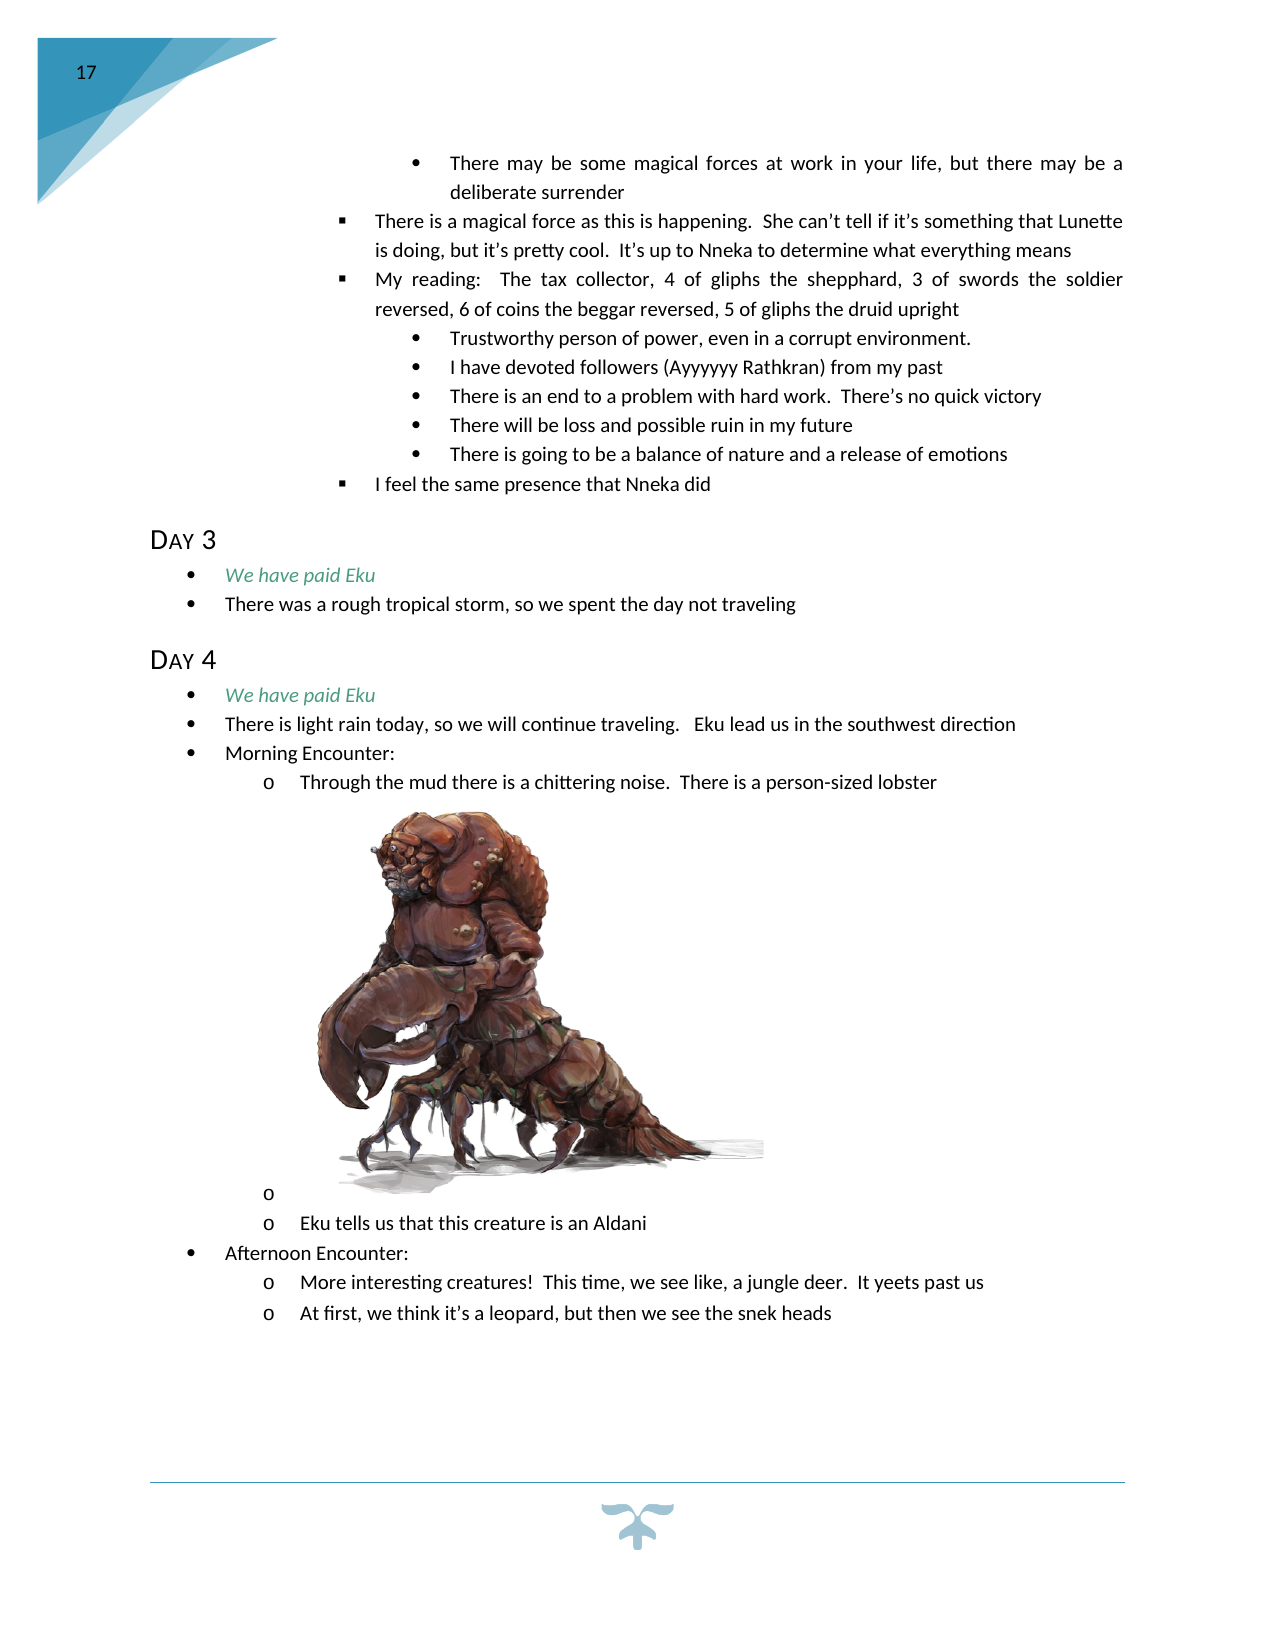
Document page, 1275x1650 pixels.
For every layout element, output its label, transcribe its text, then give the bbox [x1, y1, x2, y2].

list There is a magical force as this is happening. She can’t tell if it’s something that Lunette is doing, but it’s pretty cool. It’s up to Nneka to determine what everything means [337, 208, 1125, 263]
list We have paid Eku [187, 682, 1125, 707]
list There is going to be a balance of nature and a release of emotions [412, 442, 1125, 467]
list My reading: The tax collector, 4 of gliphs the shepphard, 3 of swords the soldier reversed, 6 of coins the beggar reversed, 5 of gliphs the druid upright [337, 267, 1125, 321]
list Trustworthy person of power, even in a corrupt environment. [412, 325, 1125, 350]
list There may be some magical forces at work in your life, but there may be a deliberate surrender [412, 150, 1125, 204]
list There is an end to a problem with hard work. There’s no quick victory [412, 383, 1125, 409]
picture [300, 799, 764, 1200]
list There is light rain today, so we will continue traveling. Eku lead us in the southwest direction [187, 711, 1125, 736]
list There was a rough tropical storm, so we spent the day not traveling [187, 591, 1125, 616]
list Eku tells us that this creature is an Aldani [262, 1210, 1125, 1236]
subtitle Day 4 [150, 641, 1125, 677]
list We have paid Eku [187, 562, 1125, 587]
list More interesting creatures! This time, we see like, a jungle deer. It yeets past us [262, 1269, 1125, 1296]
list There will be loss and possible ruin in my future [412, 412, 1125, 438]
list Morning Encounter: [187, 740, 1125, 766]
list At first, we think it’s a leopard, but then we see the snek heads [262, 1300, 1125, 1326]
subtitle Day 3 [150, 521, 1125, 556]
list I feel the same presence that Nneka did [337, 471, 1125, 496]
list Through the mud there is a chittering noise. There is a person-sized lobster [262, 769, 1125, 796]
picture [37, 37, 279, 206]
list I have devoted followers (Ayyyyyy Rathkran) from my past [412, 354, 1125, 379]
list Afternoon Encounter: [187, 1240, 1125, 1266]
